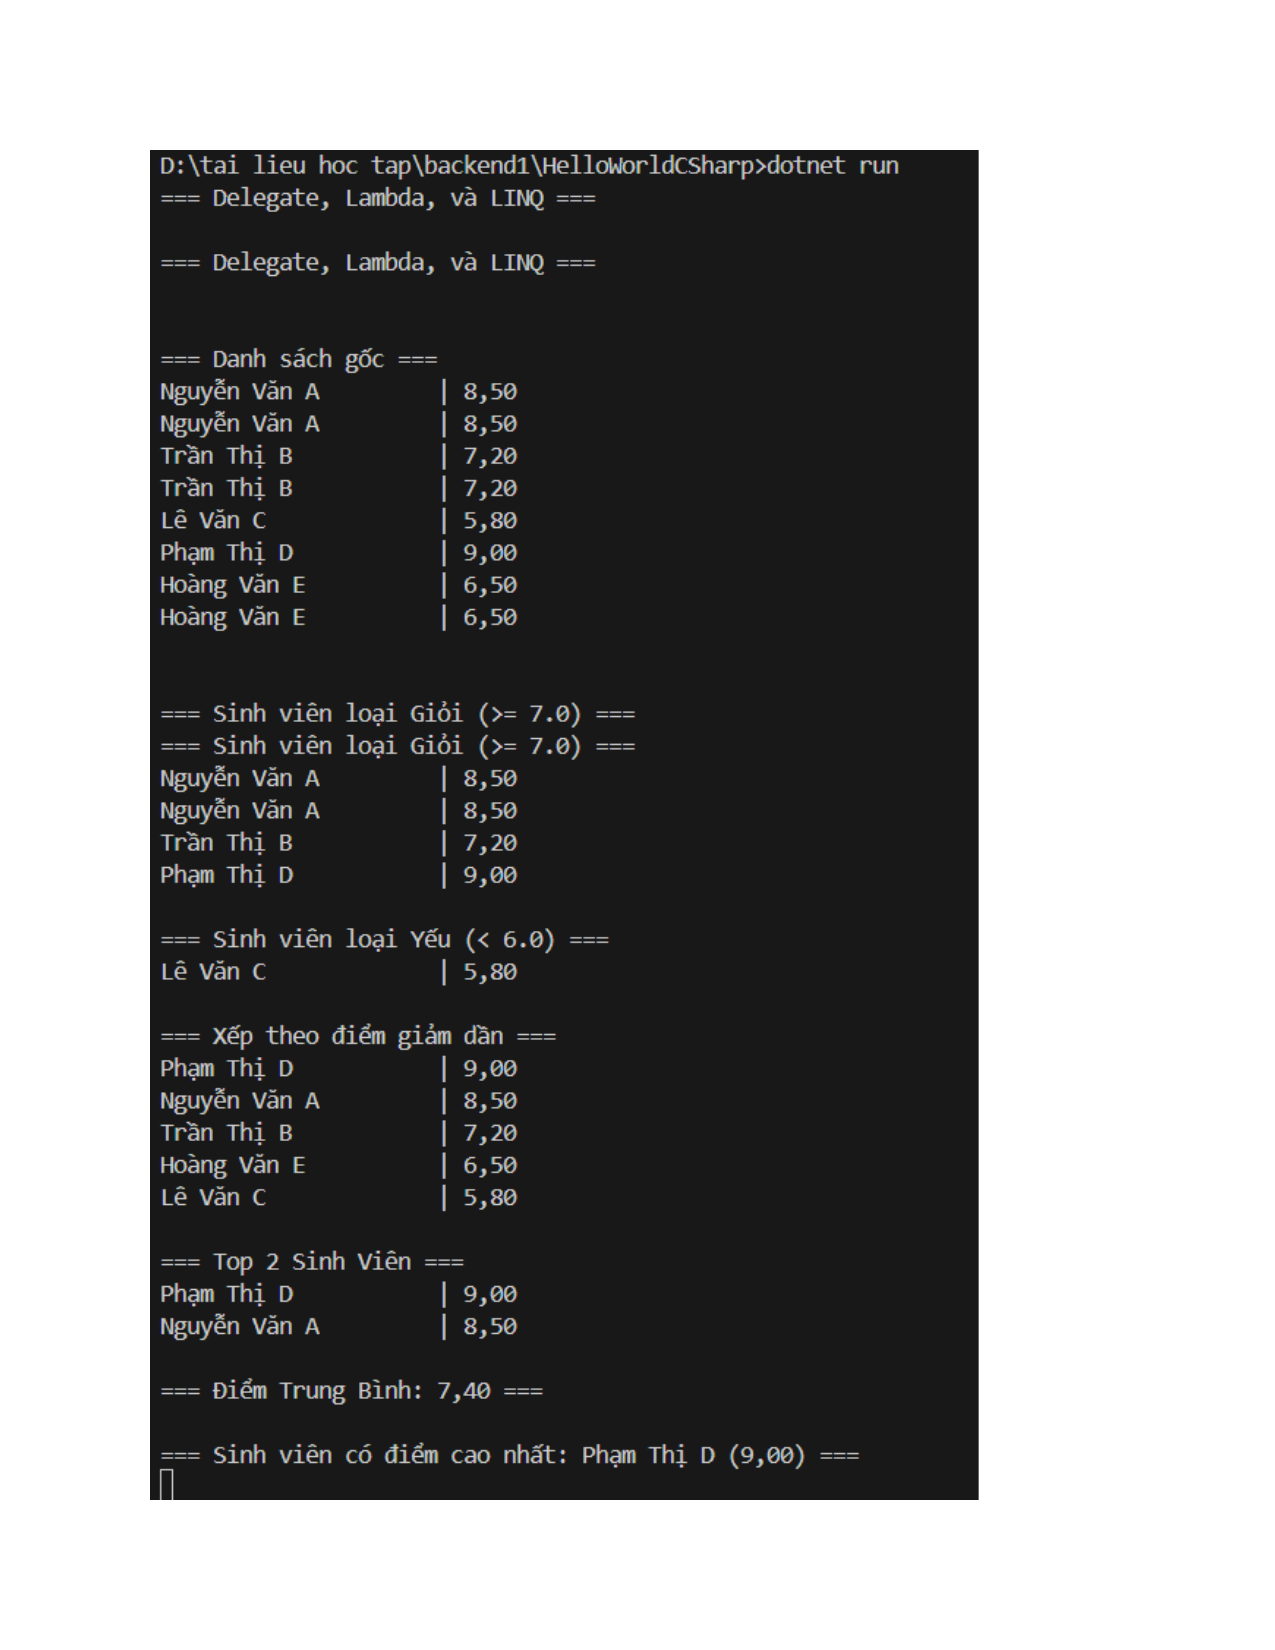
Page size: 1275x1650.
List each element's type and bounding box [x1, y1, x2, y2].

picture [150, 150, 979, 1500]
